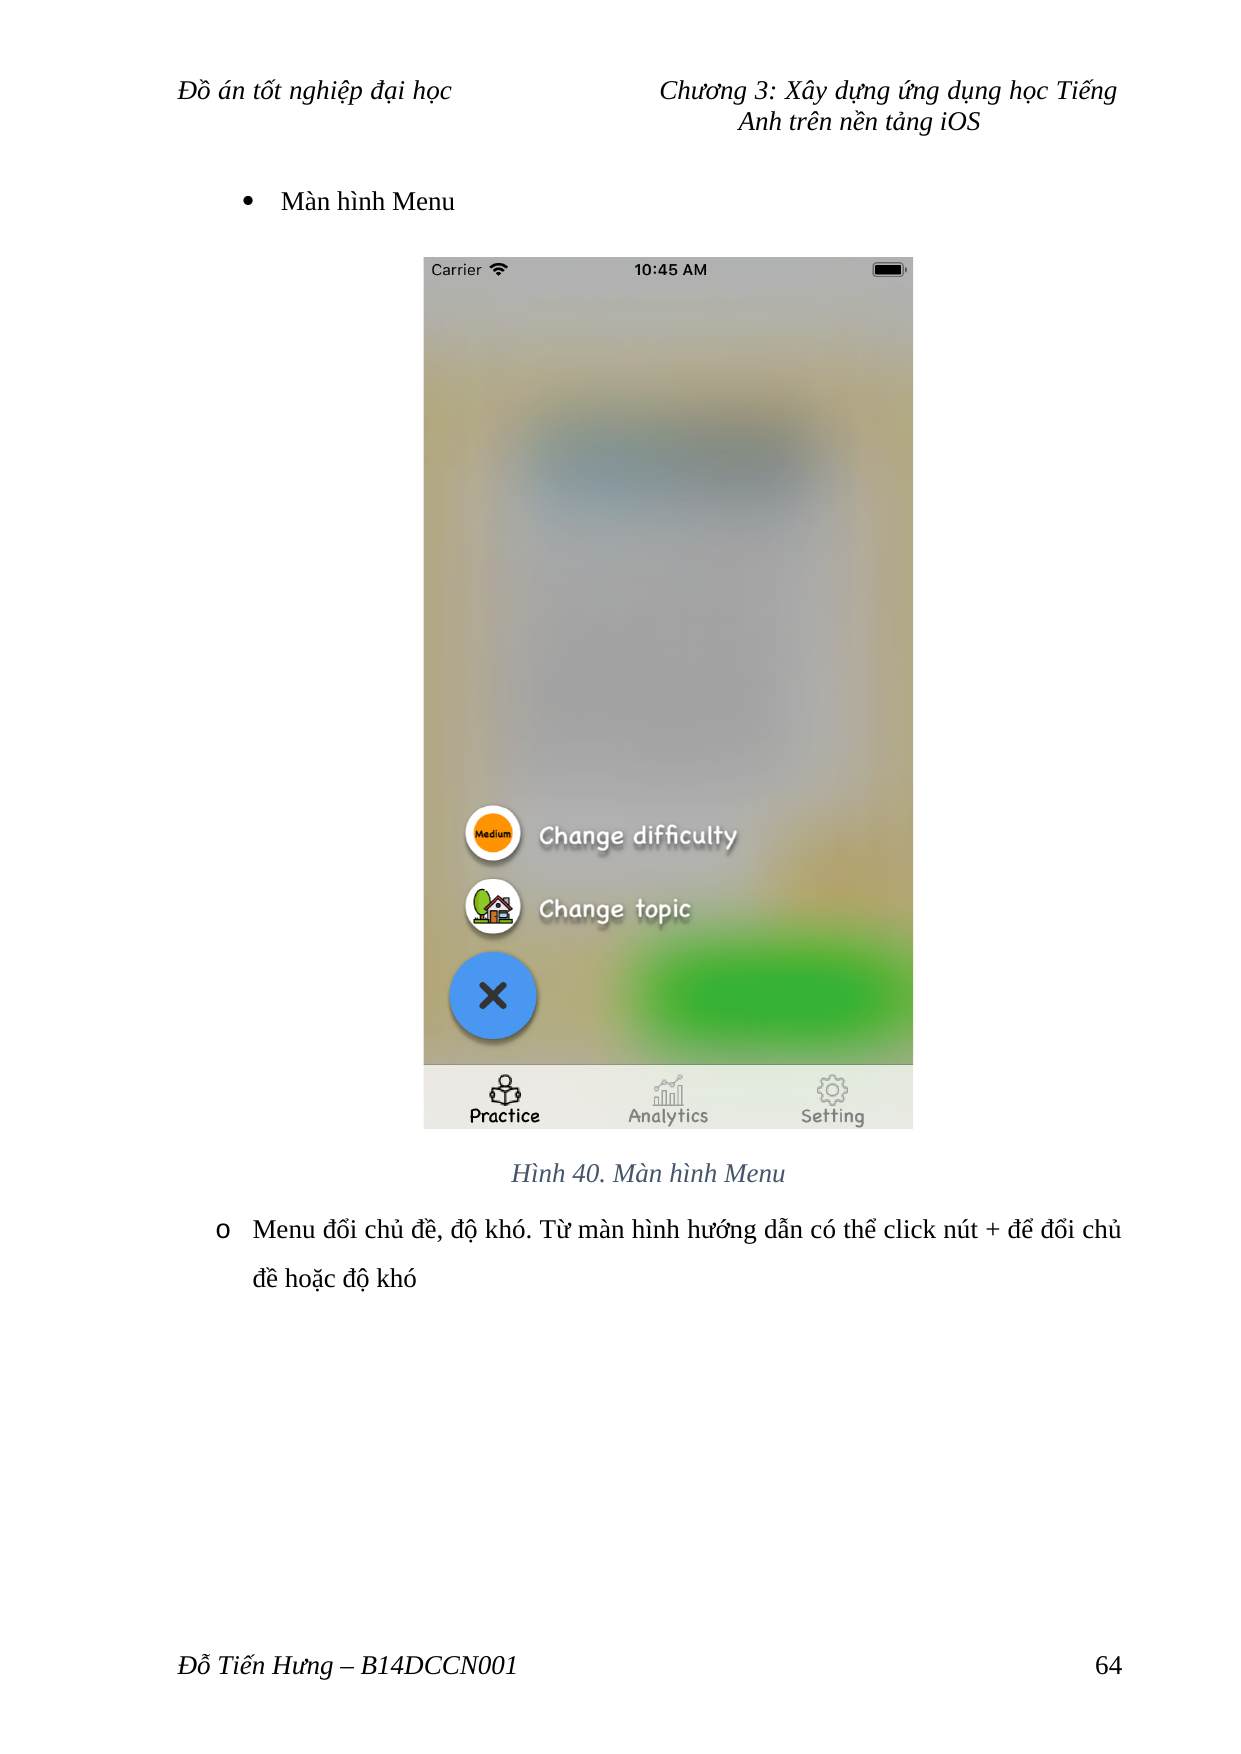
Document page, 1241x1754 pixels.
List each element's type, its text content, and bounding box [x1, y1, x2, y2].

list Menu đổi chủ đề, độ khó. Từ màn hình hướng dẫn có thể click nút + để đổi chủ đề hoặc độ khó [215, 1213, 1122, 1293]
list Màn hình Menu [243, 185, 1122, 216]
picture [423, 257, 914, 1129]
